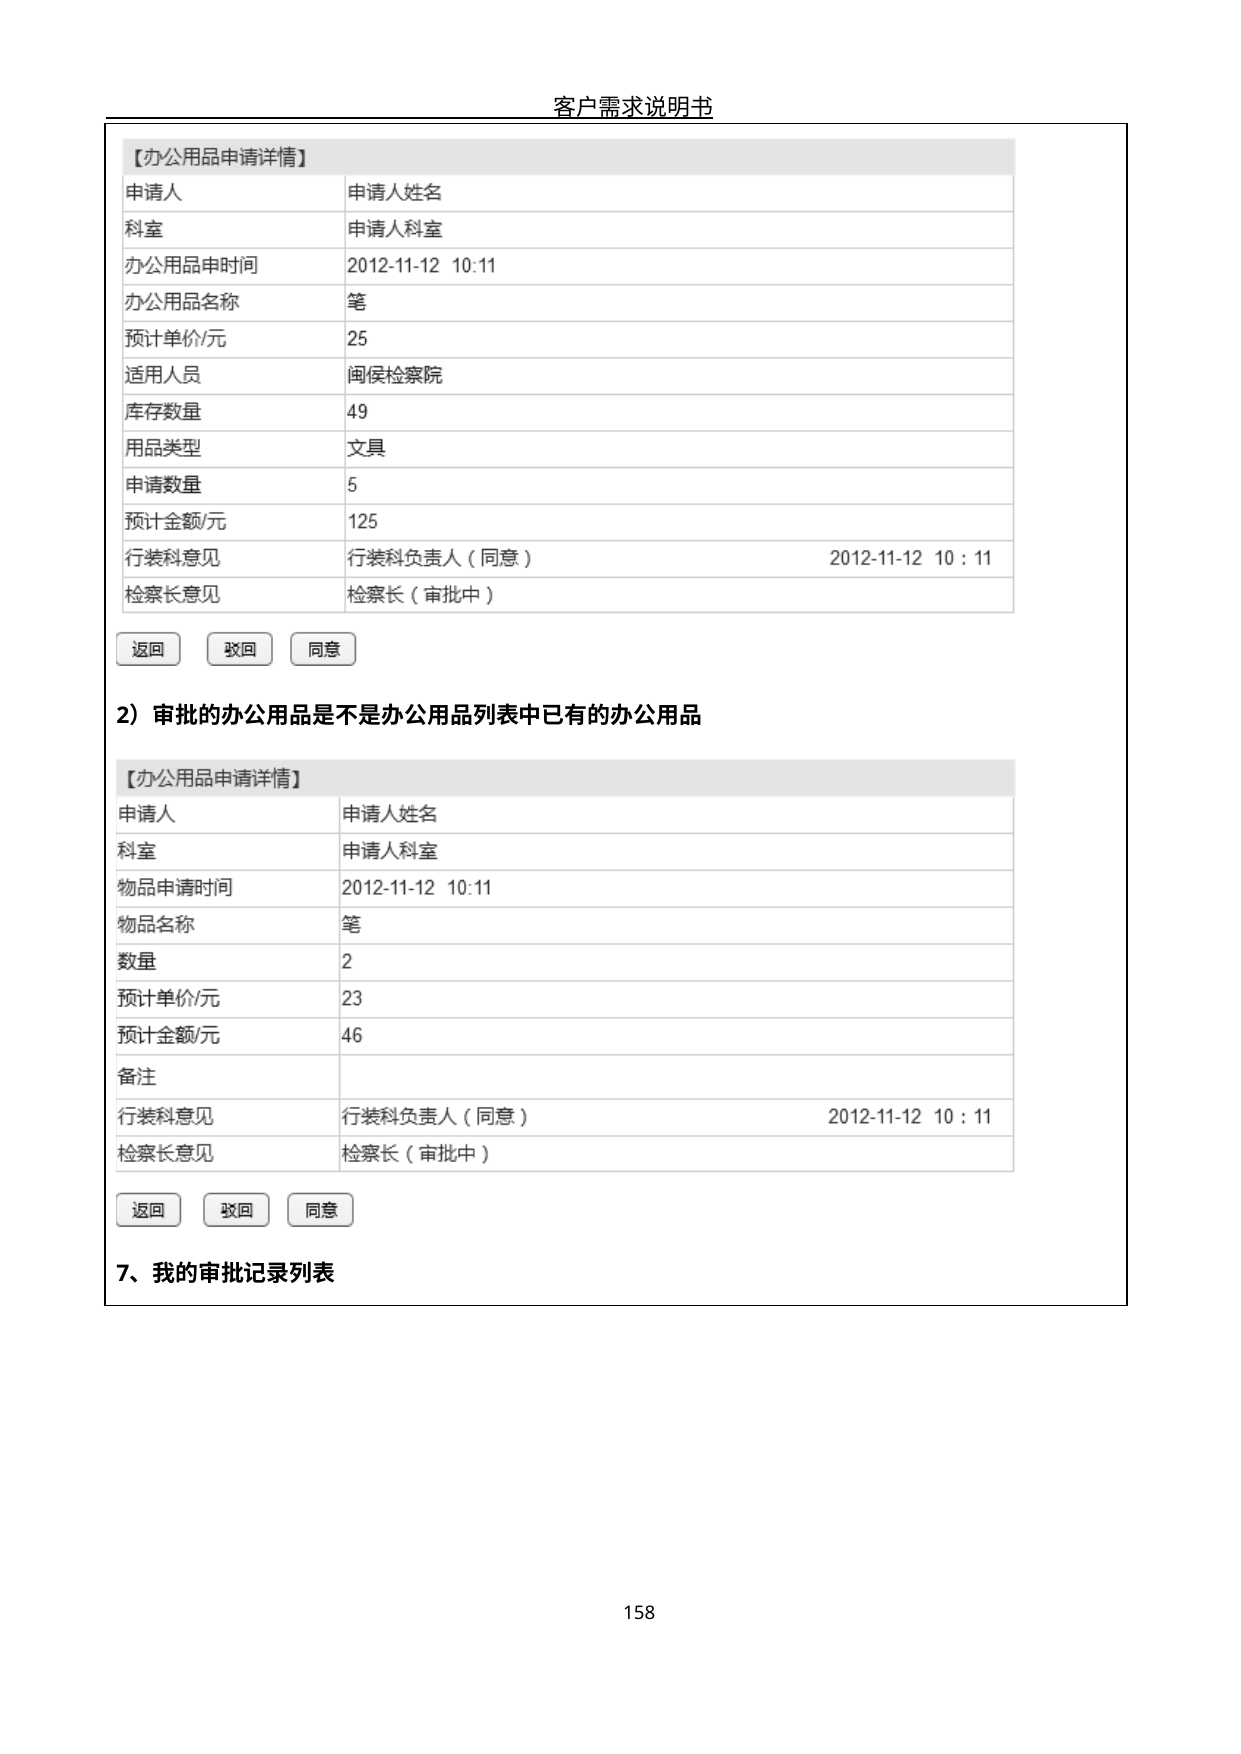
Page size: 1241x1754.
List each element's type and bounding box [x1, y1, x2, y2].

picture [116, 138, 1016, 666]
picture [116, 759, 1016, 1227]
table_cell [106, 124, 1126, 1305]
